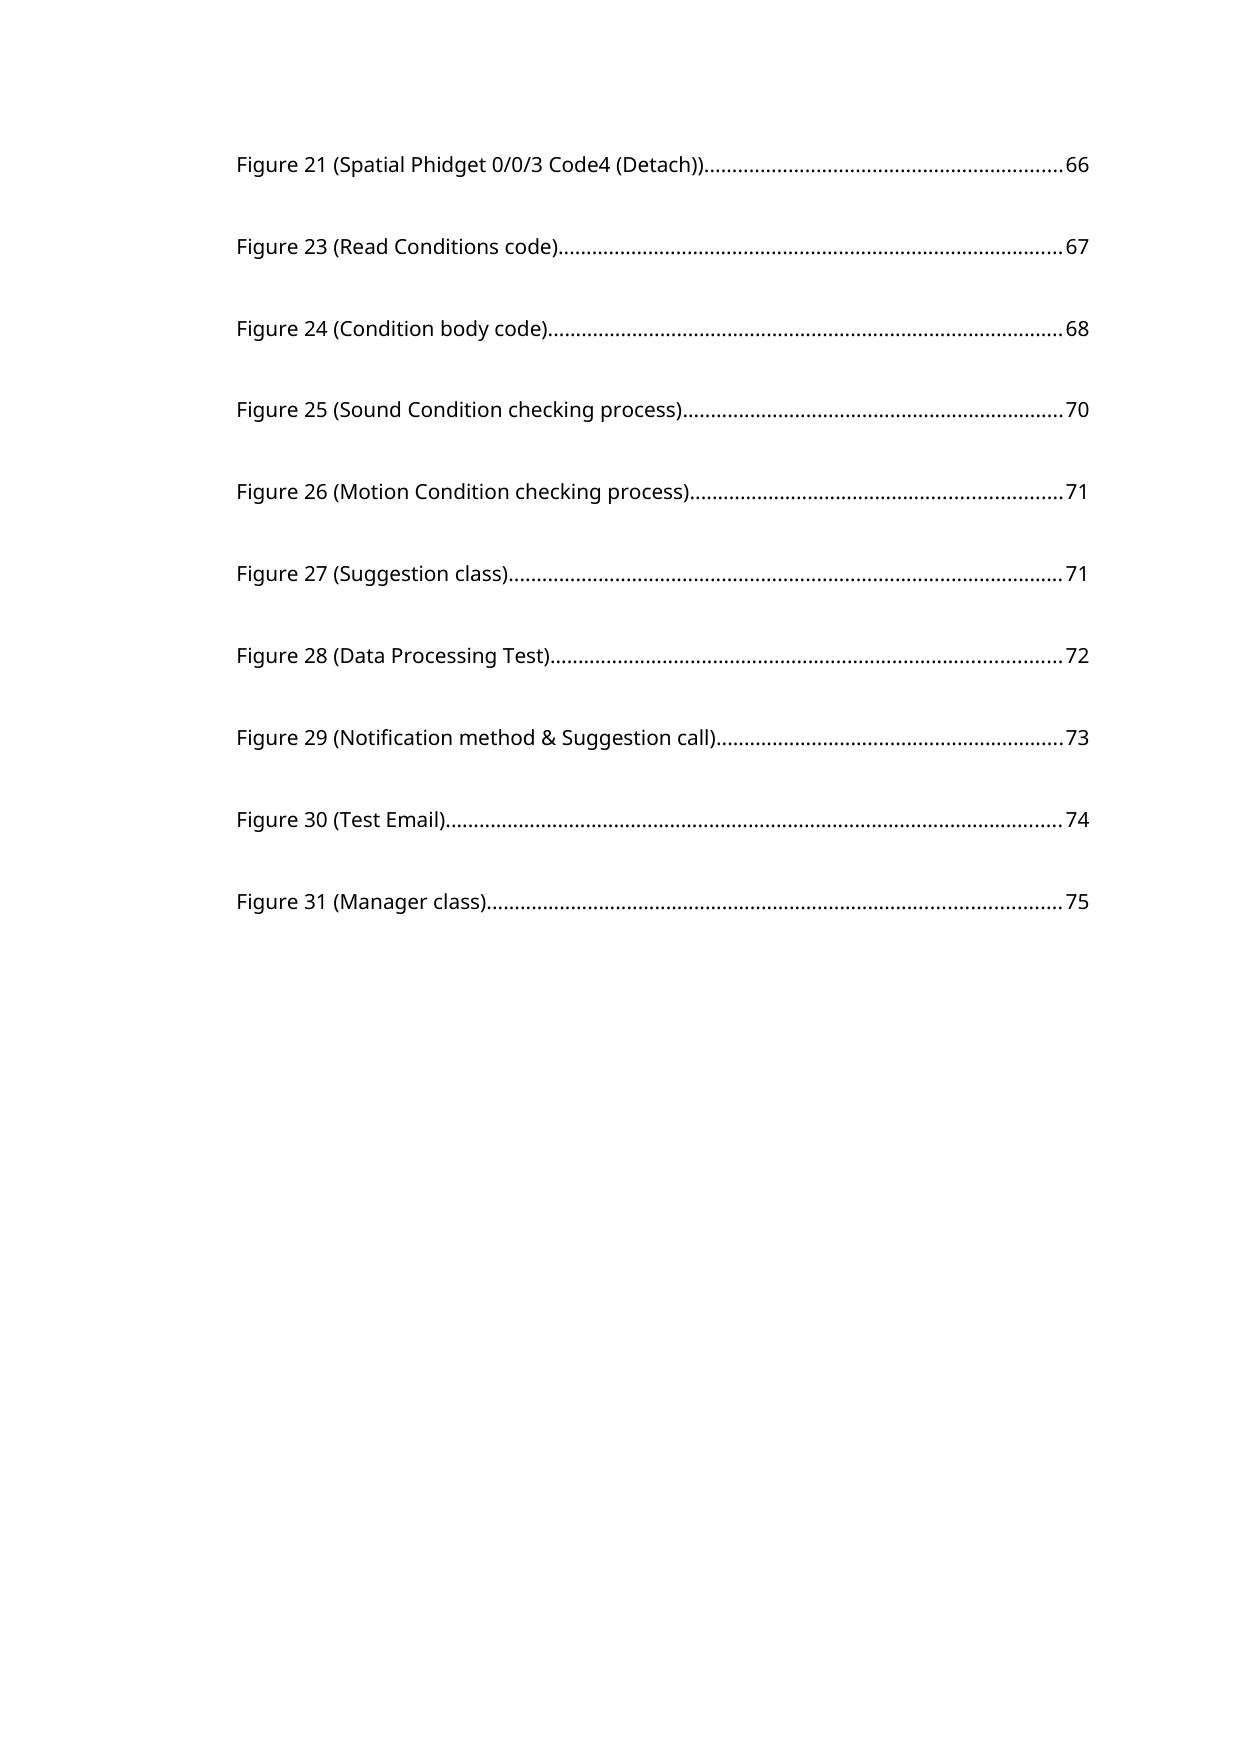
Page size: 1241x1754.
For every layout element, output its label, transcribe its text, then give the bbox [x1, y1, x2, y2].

text Figure 23 (Read Conditions code) 67 [236, 232, 1090, 260]
text Figure 31 (Manager class) 75 [236, 887, 1090, 915]
text Figure 26 (Motion Condition checking process) 71 [236, 477, 1090, 506]
text Figure 30 (Test Email) 74 [236, 805, 1090, 833]
text Figure 27 (Suggestion class) 71 [236, 559, 1090, 588]
text Figure 28 (Data Processing Test) 72 [236, 641, 1090, 670]
text Figure 25 (Sound Condition checking process) 70 [236, 396, 1090, 424]
text Figure 21 (Spatial Phidget 0/0/3 Code4 (Detach)) 66 [236, 150, 1090, 178]
text Figure 24 (Condition body code) 68 [236, 314, 1090, 342]
text Figure 29 (Notification method & Suggestion call) 73 [236, 723, 1090, 752]
